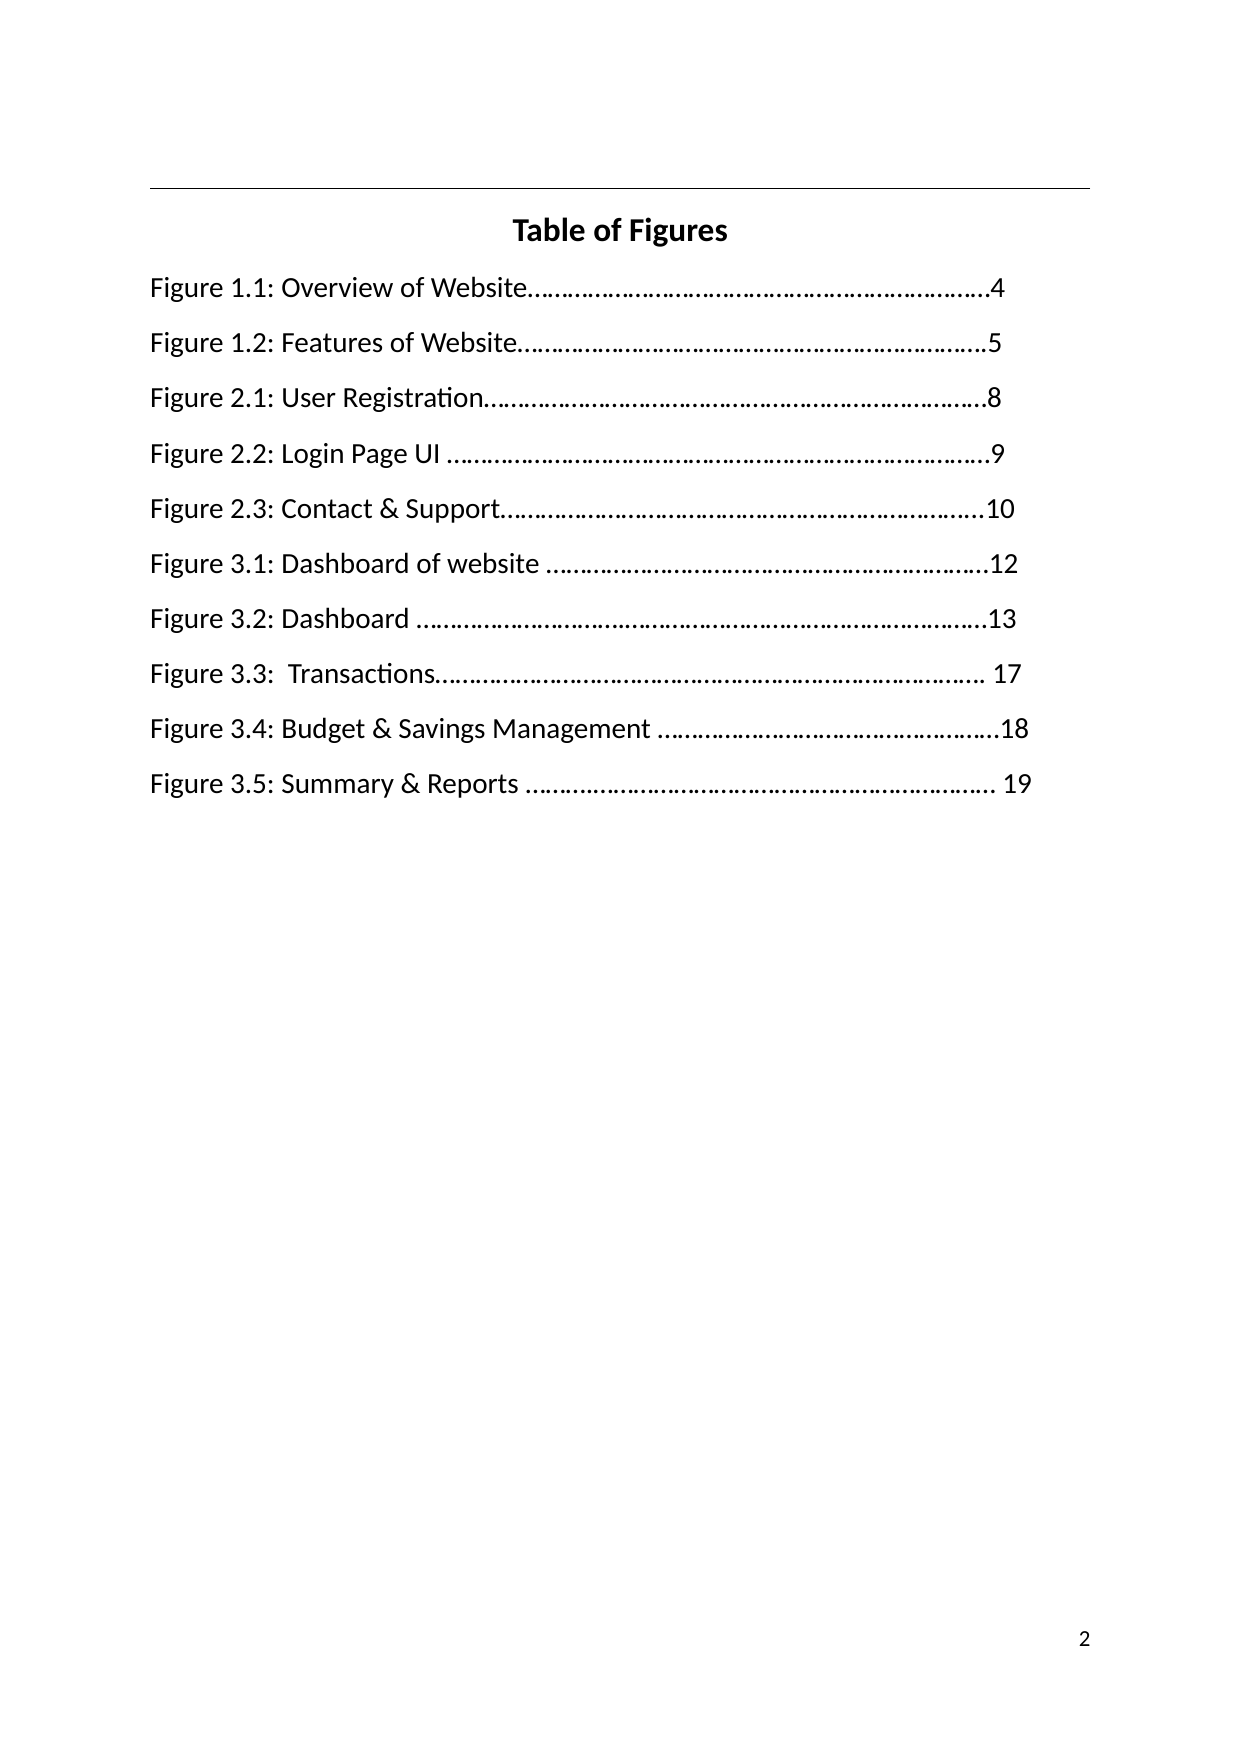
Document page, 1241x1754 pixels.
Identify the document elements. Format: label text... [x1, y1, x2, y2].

text Table of Figures [150, 209, 1090, 249]
text Figure 2.2: Login Page UI ………………………………………………………………………9 [150, 435, 1090, 470]
text Figure 3.3: Transactions………………………………………………………………………. 17 [150, 655, 1090, 691]
text Figure 3.2: Dashboard ………………………….………………………………………………13 [150, 600, 1090, 636]
text Figure 3.4: Budget & Savings Management ……………………………………………18 [150, 710, 1090, 746]
text Figure 3.1: Dashboard of website …………………………………………………………12 [150, 545, 1090, 581]
text Figure 3.5: Summary & Reports ……….…………………………………………………… 19 [150, 765, 1090, 801]
text Figure 1.2: Features of Website…………………………………………………………….5 [150, 324, 1090, 360]
text Figure 2.1: User Registration…………………………………………………………………8 [150, 379, 1090, 415]
text Figure 2.3: Contact & Support……………………………………………………………...10 [150, 490, 1090, 525]
text Figure 1.1: Overview of Website……………………………………………………………4 [150, 269, 1090, 305]
